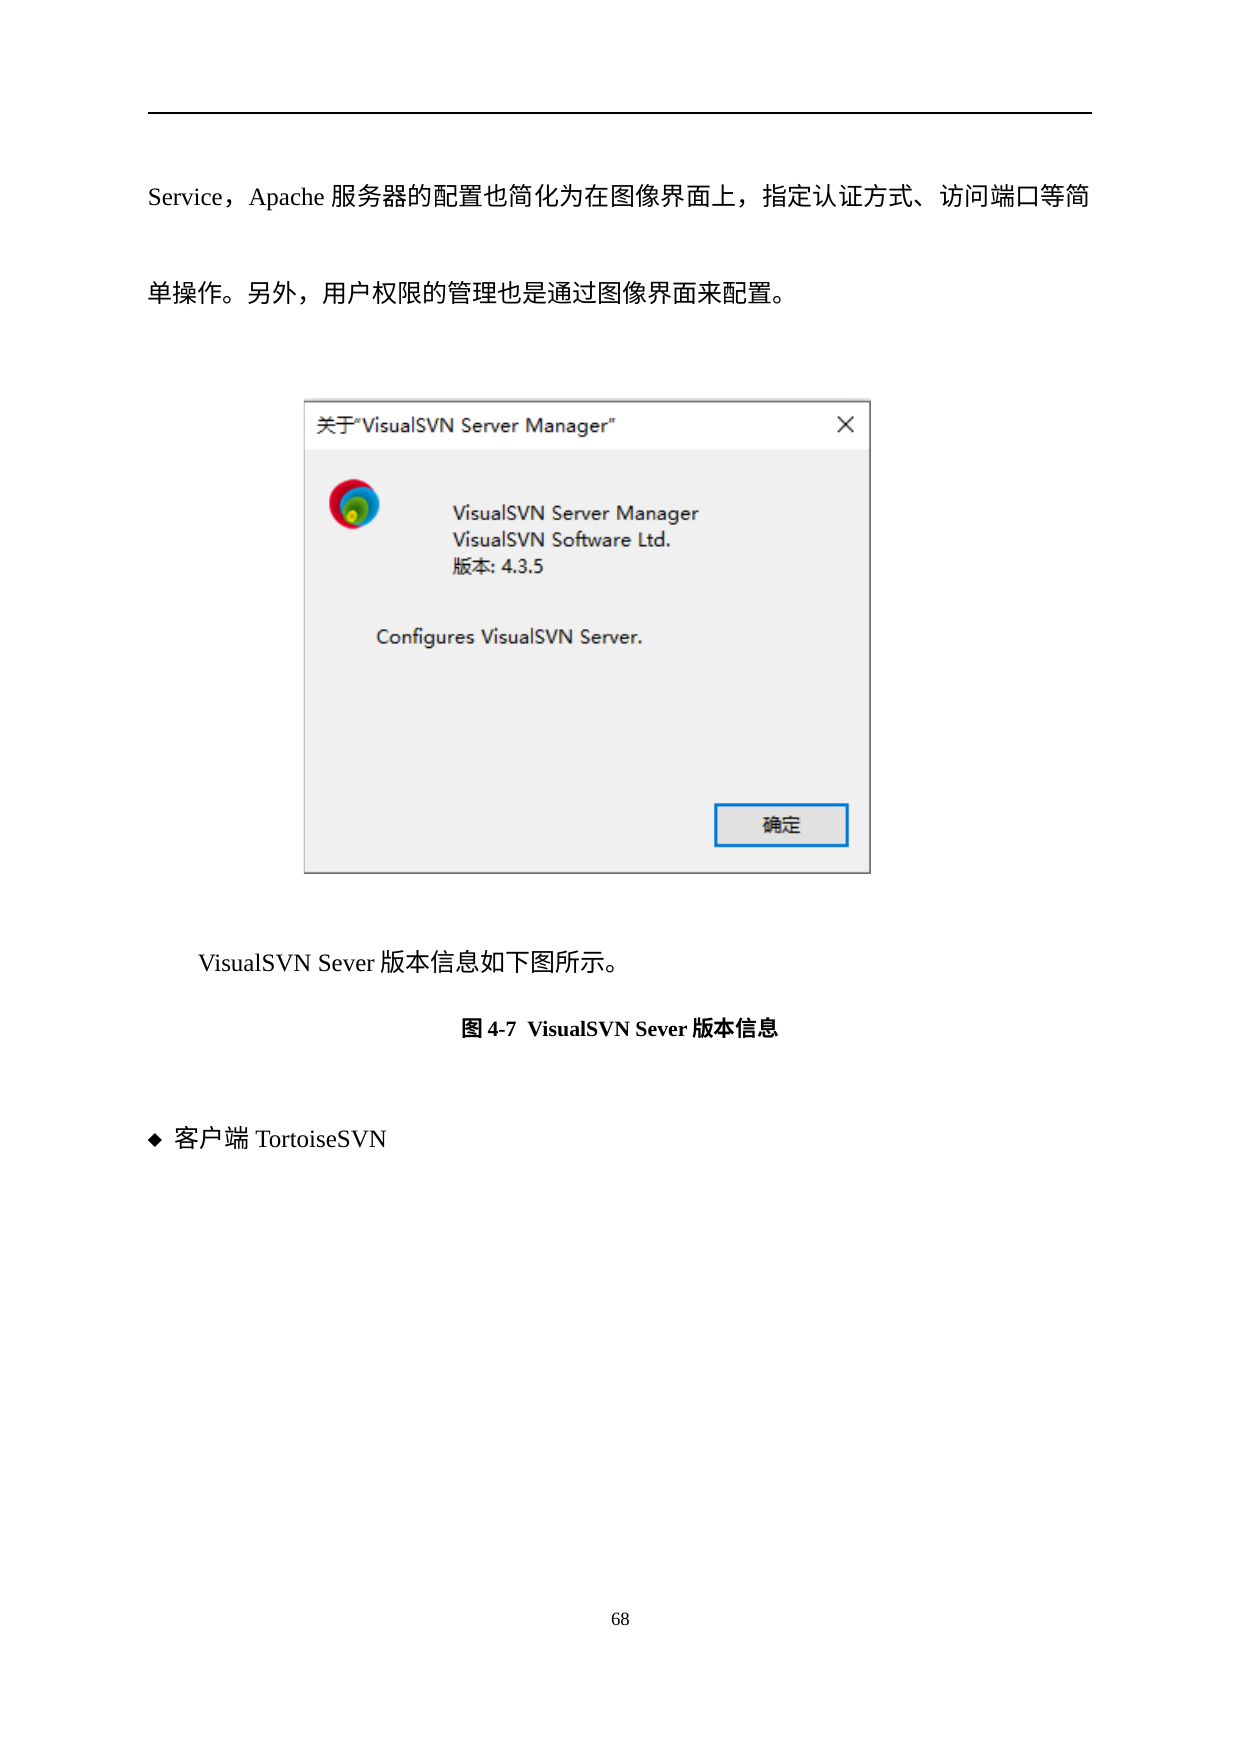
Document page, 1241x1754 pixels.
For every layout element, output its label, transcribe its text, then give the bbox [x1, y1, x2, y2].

picture [303, 398, 871, 874]
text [148, 162, 1092, 324]
text 客户端 TortoiseSVN [148, 1104, 1092, 1169]
text 图4-7 VisualSVN Sever版本信息 [148, 1011, 1092, 1043]
